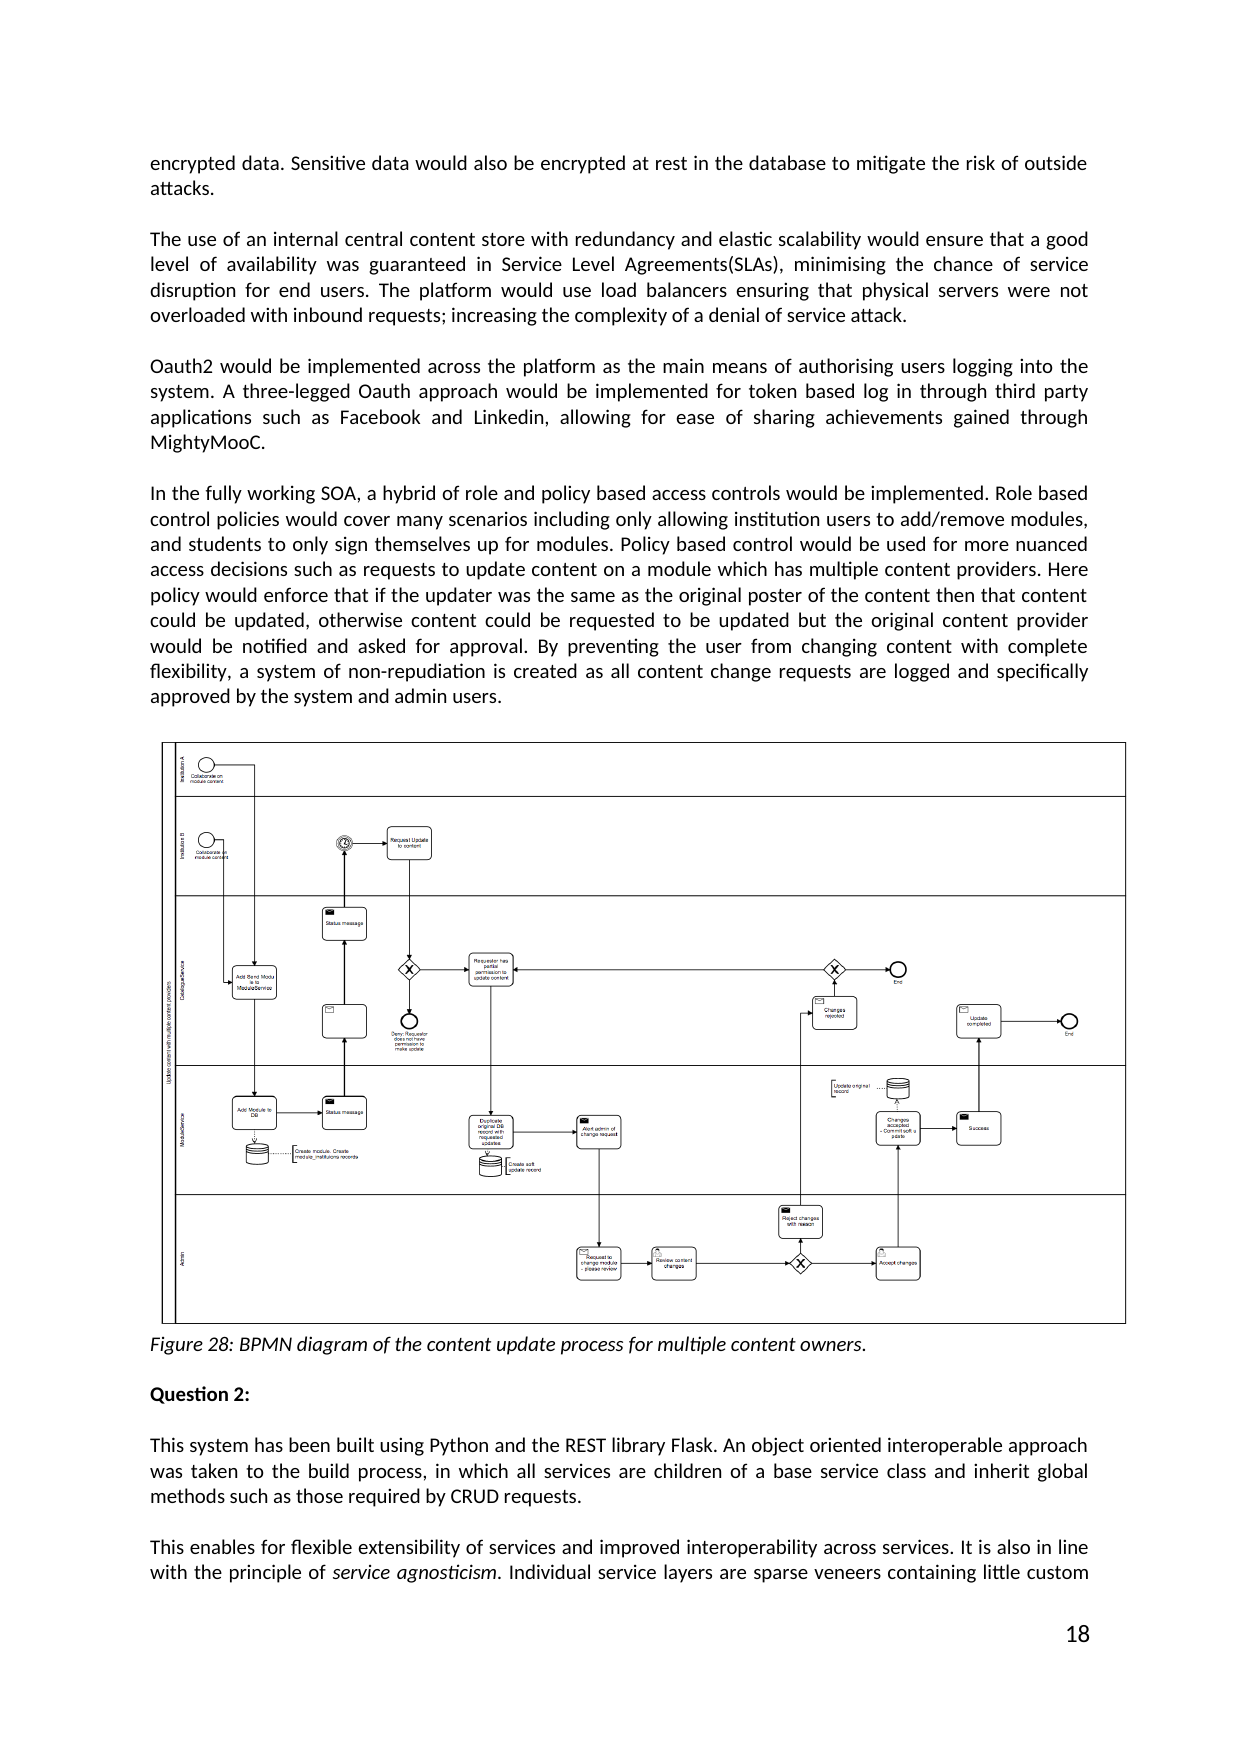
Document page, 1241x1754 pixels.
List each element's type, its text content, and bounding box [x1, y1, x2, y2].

picture [150, 734, 1134, 1331]
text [150, 150, 1090, 201]
text Figure 28: BPMN diagram of the content update process for multiple content owners. [150, 1331, 1090, 1356]
text The use of an internal central content store with redundancy and elastic scalability would ensure that a good level of availability was guaranteed in Service Level Agreements(SLAs), minimising the chance of service disruption for end users. The platform would use load balancers ensuring that physical servers were not overloaded with inbound requests; increasing the complexity of a denial of service attack. [150, 226, 1090, 328]
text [150, 1534, 1090, 1585]
text Oauth2 would be implemented across the platform as the main means of authorising users logging into the system. A three-legged Oauth approach would be implemented for token based log in through third party applications such as Facebook and Linkedin, allowing for ease of sharing achievements gained through MightyMooC. [150, 353, 1090, 455]
text Question 2: [150, 1382, 1090, 1407]
text This system has been built using Python and the REST library Flask. An object oriented interoperable approach was taken to the build process, in which all services are children of a base service class and inherit global methods such as those required by CRUD requests. [150, 1432, 1090, 1509]
text In the fully working SOA, a hybrid of role and policy based access controls would be implemented. Role based control policies would cover many scenarios including only allowing institution users to add/remove modules, and students to only sign themselves up for modules. Policy based control would be used for more nuanced access decisions such as requests to update content on a module which has multiple content providers. Here policy would enforce that if the updater was the same as the original poster of the content then that content could be updated, otherwise content could be requested to be updated but the original content provider would be notified and asked for approval. By preventing the user from changing content with complete flexibility, a system of non-repudiation is created as all content change requests are logged and specifically approved by the system and admin users. [150, 480, 1090, 709]
